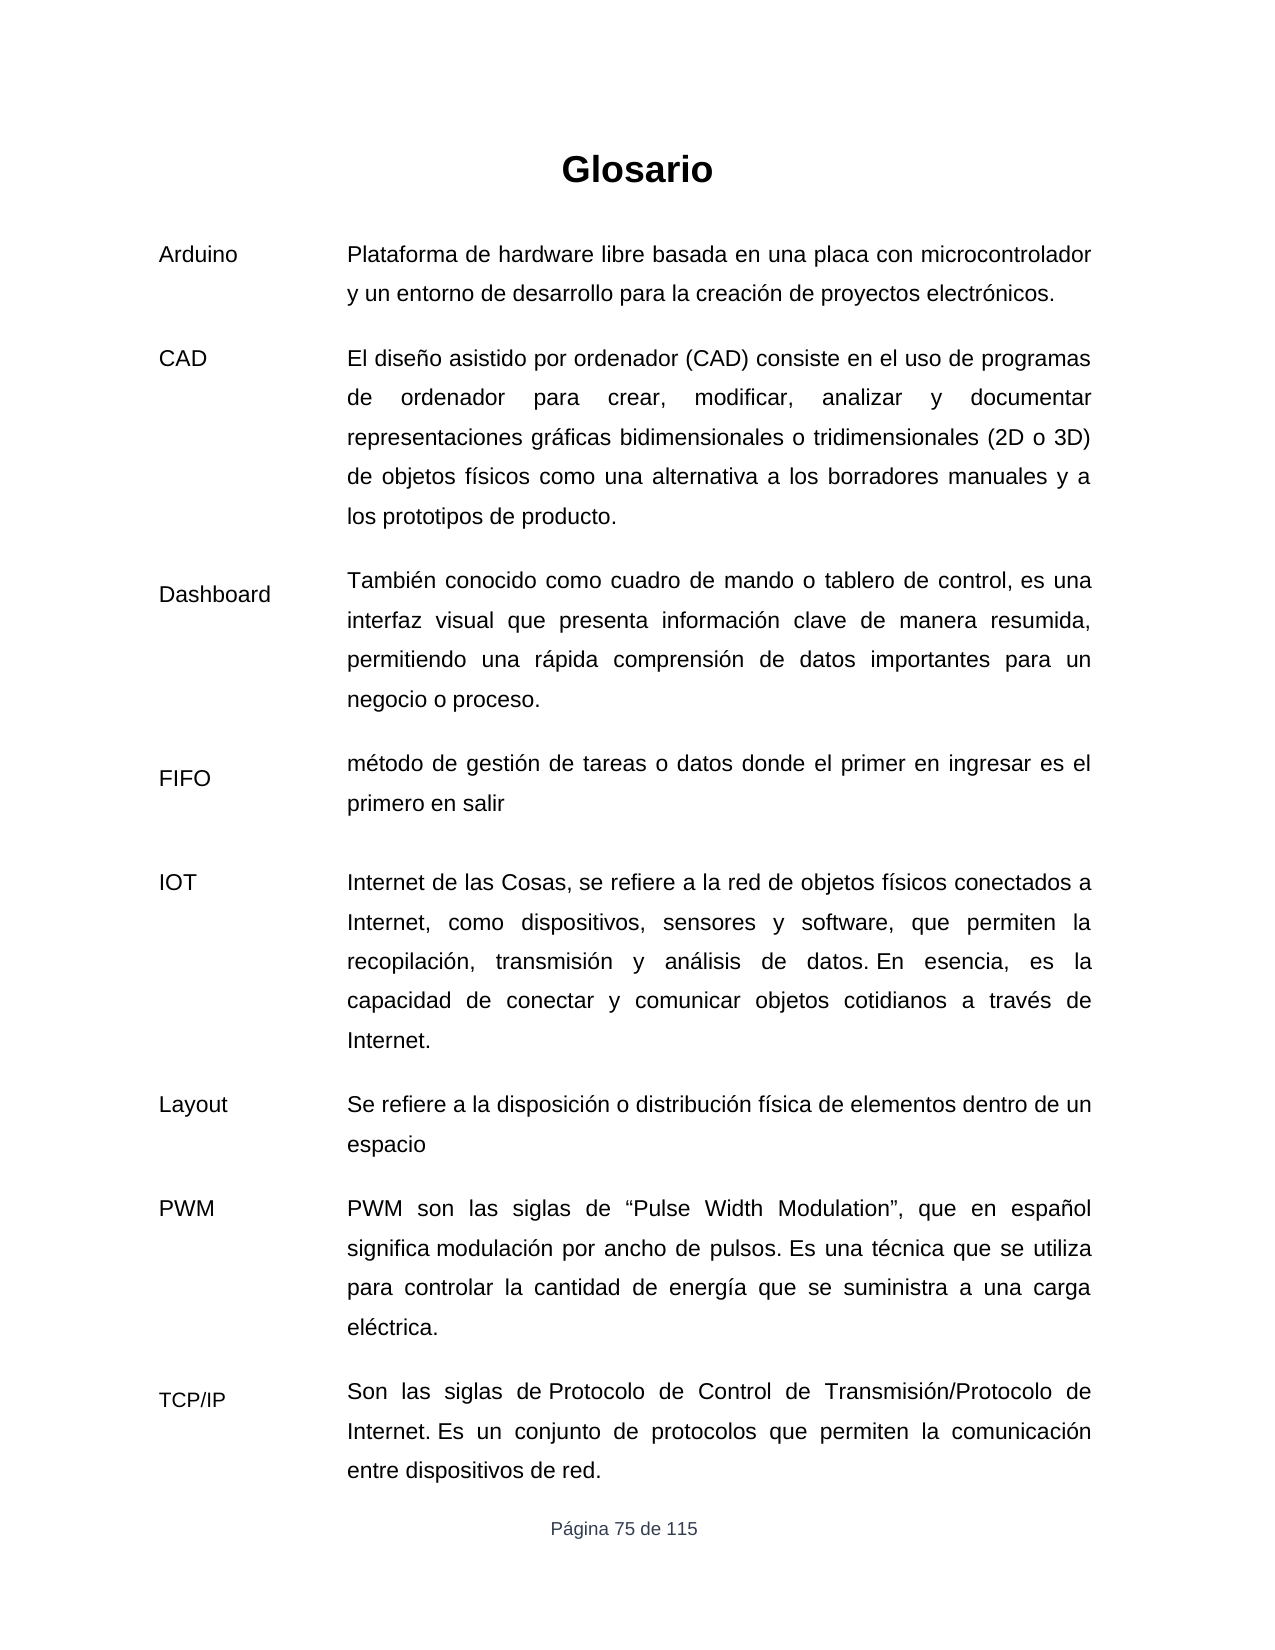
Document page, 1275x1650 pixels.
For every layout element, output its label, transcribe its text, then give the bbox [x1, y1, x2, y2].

text Glosario [148, 148, 1127, 191]
table_cell PWM son las siglas de “Pulse Width Modulation”, que en español significa modulación por ancho de pulsos. Es una técnica que se utiliza para controlar la cantidad de energía que se suministra a una carga eléctrica. Son las siglas de Protocolo de Control de Transmisión/Protocolo de Internet. Es un conjunto de protocolos que permiten la comunicación entre dispositivos de red. [336, 1170, 1103, 1497]
table_cell PWM TCP/IP [148, 1170, 336, 1497]
table_header Arduino CAD Dashboard FIFO [148, 216, 336, 844]
table_cell IOT [148, 844, 336, 1066]
table_header Plataforma de hardware libre basada en una placa con microcontrolador y un entorno de desarrollo para la creación de proyectos electrónicos. El diseño asistido por ordenador (CAD) consiste en el uso de programas de ordenador para crear, modificar, analizar y documentar representaciones gráficas bidimensionales o tridimensionales (2D o 3D) de objetos físicos como una alternativa a los borradores manuales y a los prototipos de producto. También conocido como cuadro de mando o tablero de control, es una interfaz visual que presenta información clave de manera resumida, permitiendo una rápida comprensión de datos importantes para un negocio o proceso. método de gestión de tareas o datos donde el primer en ingresar es el primero en salir [336, 216, 1103, 844]
table_cell Se refiere a la disposición o distribución física de elementos dentro de un espacio [336, 1066, 1103, 1170]
table_cell Layout [148, 1066, 336, 1170]
table_cell Internet de las Cosas, se refiere a la red de objetos físicos conectados a Internet, como dispositivos, sensores y software, que permiten la recopilación, transmisión y análisis de datos. En esencia, es la capacidad de conectar y comunicar objetos cotidianos a través de Internet. [336, 844, 1103, 1066]
